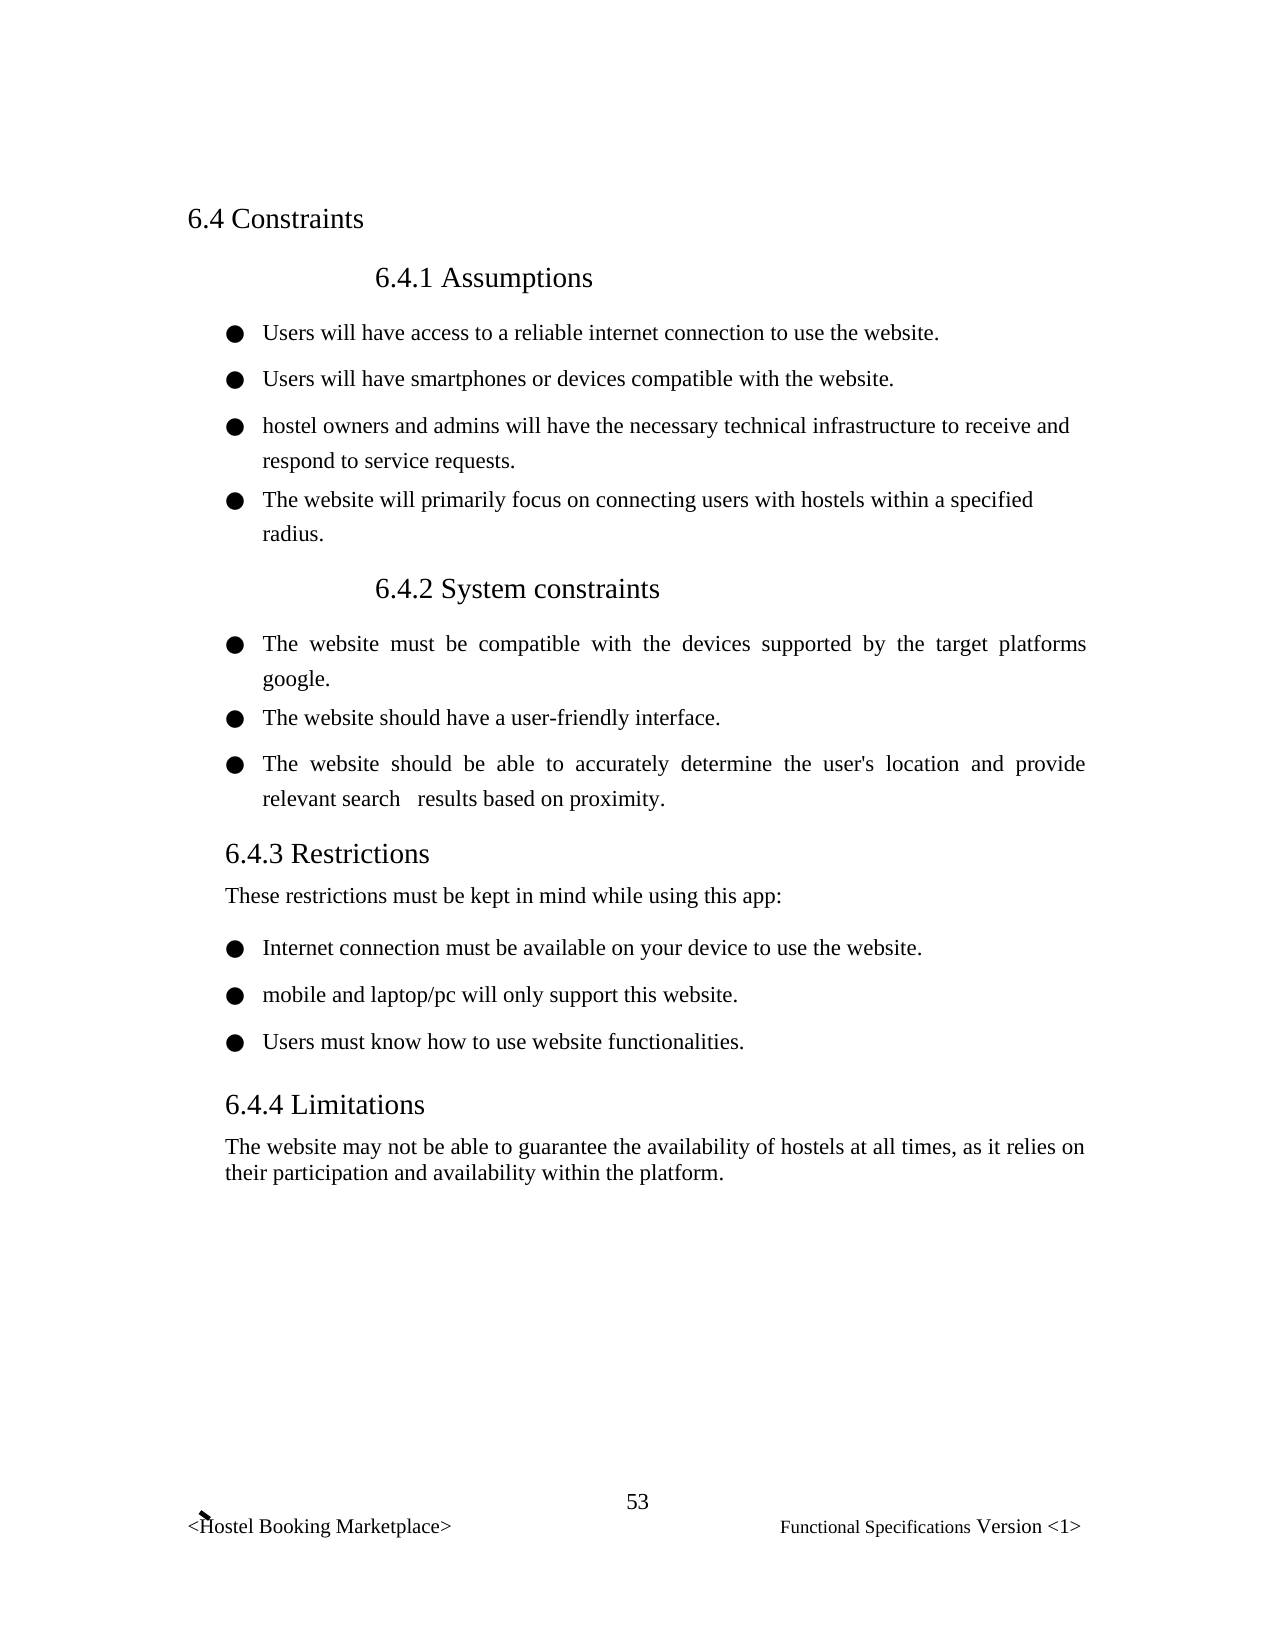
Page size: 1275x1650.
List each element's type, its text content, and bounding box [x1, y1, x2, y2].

subtitle 6.4.2 System constraints [262, 572, 1087, 605]
list Users will have smartphones or devices compatible with the website. [225, 353, 1087, 400]
list hostel owners and admins will have the necessary technical infrastructure to receive and respond to service requests. [225, 400, 1087, 473]
list The website should be able to accurately determine the user's location and provide relevant search results based on proximity. [225, 738, 1087, 811]
subtitle 6.4.1 Assumptions [262, 260, 1087, 293]
text These restrictions must be kept in mind while using this app: [225, 882, 1087, 909]
list The website should have a user-friendly interface. [225, 691, 1087, 738]
list The website will primarily focus on connecting users with hostels within a specified radius. [225, 473, 1087, 547]
list Users will have access to a reliable internet connection to use the website. [225, 306, 1087, 353]
list The website must be compatible with the devices supported by the target platforms google. [225, 618, 1087, 691]
list Internet connection must be available on your device to use the website. [225, 921, 1087, 968]
list mobile and laptop/pc will only support this website. [225, 968, 1087, 1015]
list Users must know how to use website functionalities. [225, 1015, 1087, 1062]
subtitle 6.4.3 Restrictions [187, 836, 1087, 870]
subtitle 6.4.4 Limitations [187, 1087, 1087, 1121]
subtitle 6.4 Constraints [187, 201, 1087, 235]
text The website may not be able to guarantee the availability of hostels at all times, as it relies on their participation and availability within the platform. [225, 1133, 1087, 1186]
